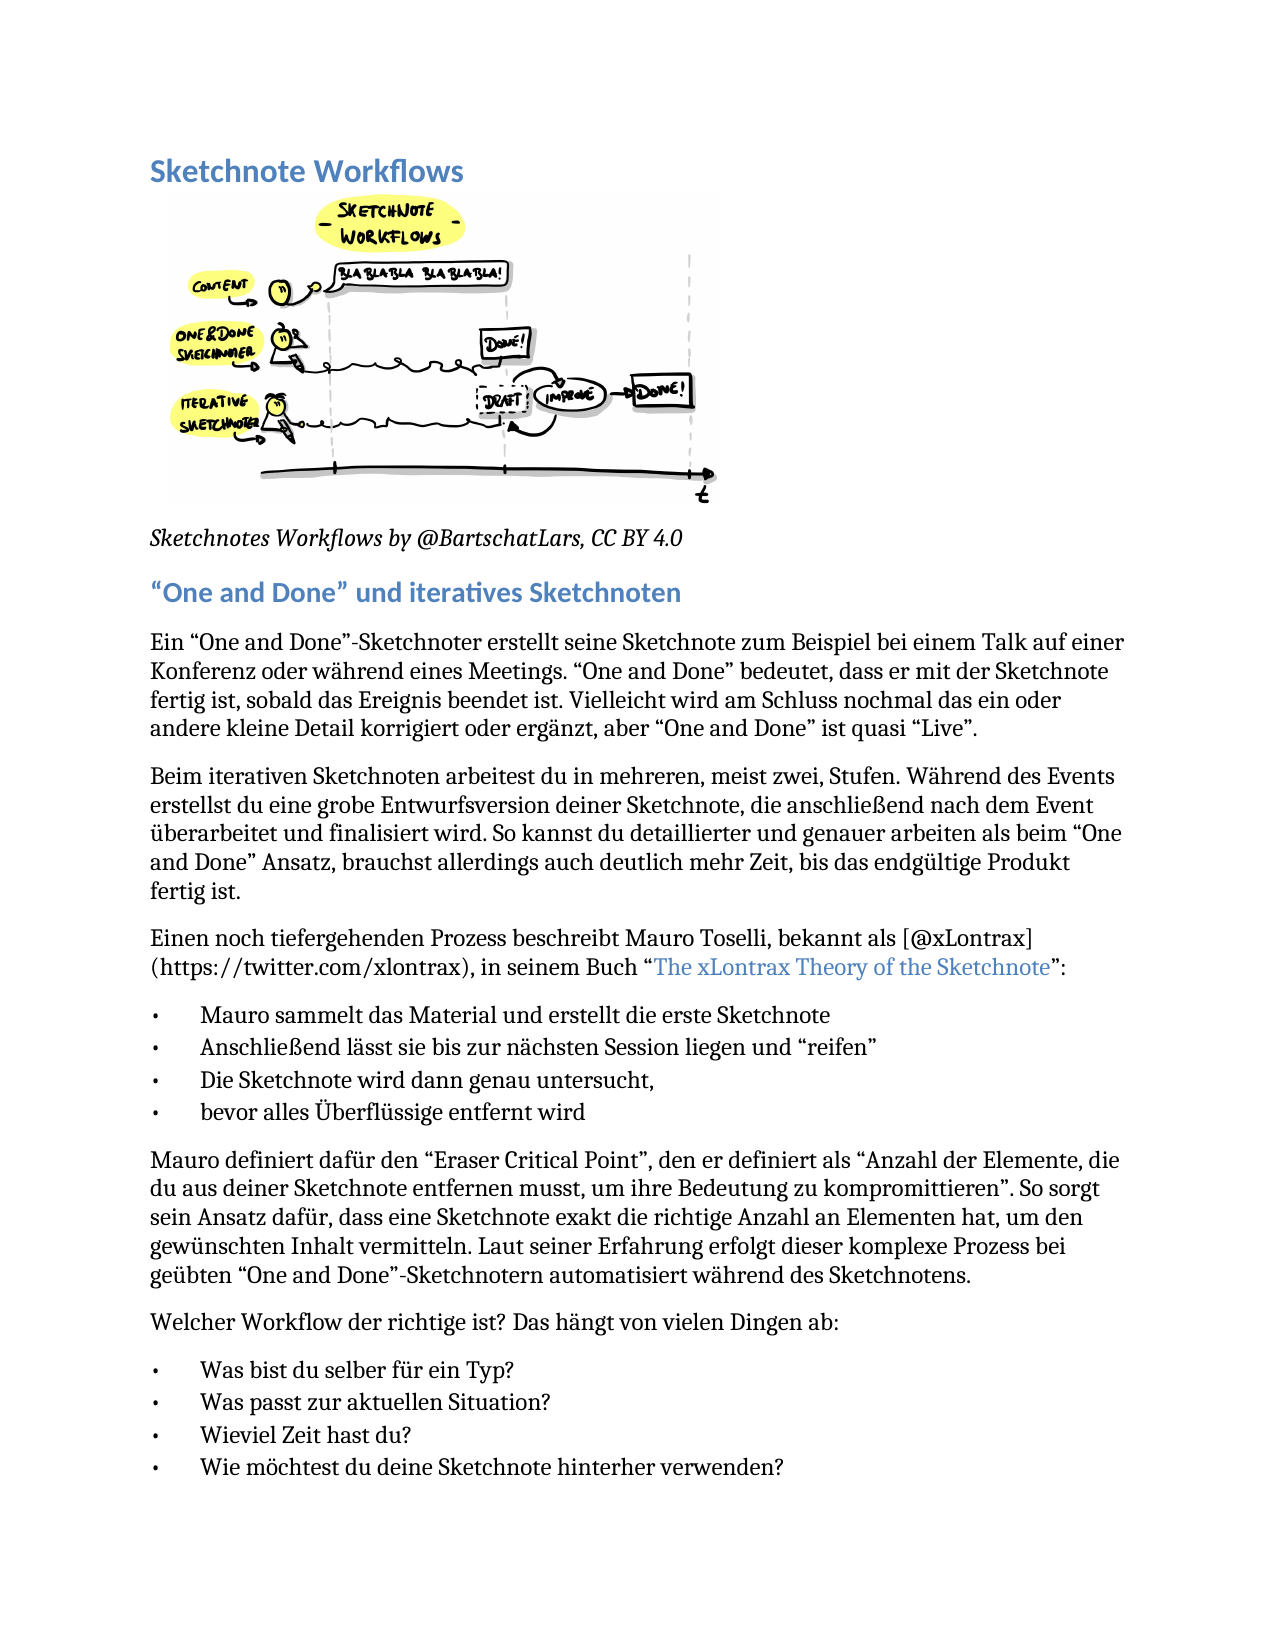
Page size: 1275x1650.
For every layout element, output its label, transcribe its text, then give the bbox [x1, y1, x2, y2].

text Welcher Workflow der richtige ist? Das hängt von vielen Dingen ab: [150, 1308, 1125, 1337]
list Wie möchtest du deine Sketchnote hinterher verwenden? [150, 1453, 1125, 1482]
list Mauro sammelt das Material und erstellt die erste Sketchnote [150, 1001, 1125, 1029]
list Was passt zur aktuellen Situation? [150, 1388, 1125, 1417]
list Wieviel Zeit hast du? [150, 1421, 1125, 1449]
text Beim iterativen Sketchnoten arbeitest du in mehreren, meist zwei, Stufen. Während des Events erstellst du eine grobe Entwurfsversion deiner Sketchnote, die anschließend nach dem Event überarbeitet und finalisiert wird. So kannst du detaillierter und genauer arbeiten als beim “One and Done” Ansatz, brauchst allerdings auch deutlich mehr Zeit, bis das endgültige Produkt fertig ist. [150, 762, 1125, 906]
subtitle “One and Done” und iteratives Sketchnoten [150, 574, 1125, 609]
list Was bist du selber für ein Typ? [150, 1356, 1125, 1384]
text Mauro definiert dafür den “Eraser Critical Point”, den er definiert als “Anzahl der Elemente, die du aus deiner Sketchnote entfernen musst, um ihre Bedeutung zu kompromittieren”. So sorgt sein Ansatz dafür, dass eine Sketchnote exakt die richtige Anzahl an Elementen hat, um den gewünschten Inhalt vermitteln. Laut seiner Erfahrung erfolgt dieser komplexe Prozess bei geübten “One and Done”-Sketchnotern automatisiert während des Sketchnotens. [150, 1146, 1125, 1289]
list Anschließend lässt sie bis zur nächsten Session liegen und “reifen” [150, 1033, 1125, 1062]
text Einen noch tiefergehenden Prozess beschreibt Mauro Toselli, bekannt als [@xLontrax](https://twitter.com/xlontrax), in seinem Buch “The xLontrax Theory of the Sketchnote”: [150, 924, 1125, 982]
picture [168, 190, 719, 504]
list bevor alles Überflüssige entfernt wird [150, 1098, 1125, 1127]
text Sketchnotes Workflows by @BartschatLars, CC BY 4.0 [150, 524, 1125, 553]
list Die Sketchnote wird dann genau untersucht, [150, 1066, 1125, 1094]
subtitle Sketchnote Workflows [150, 150, 1125, 191]
text Ein “One and Done”-Sketchnoter erstellt seine Sketchnote zum Beispiel bei einem Talk auf einer Konferenz oder während eines Meetings. “One and Done” bedeutet, dass er mit der Sketchnote fertig ist, sobald das Ereignis beendet ist. Vielleicht wird am Schluss nochmal das ein oder andere kleine Detail korrigiert oder ergänzt, aber “One and Done” ist quasi “Live”. [150, 628, 1125, 743]
